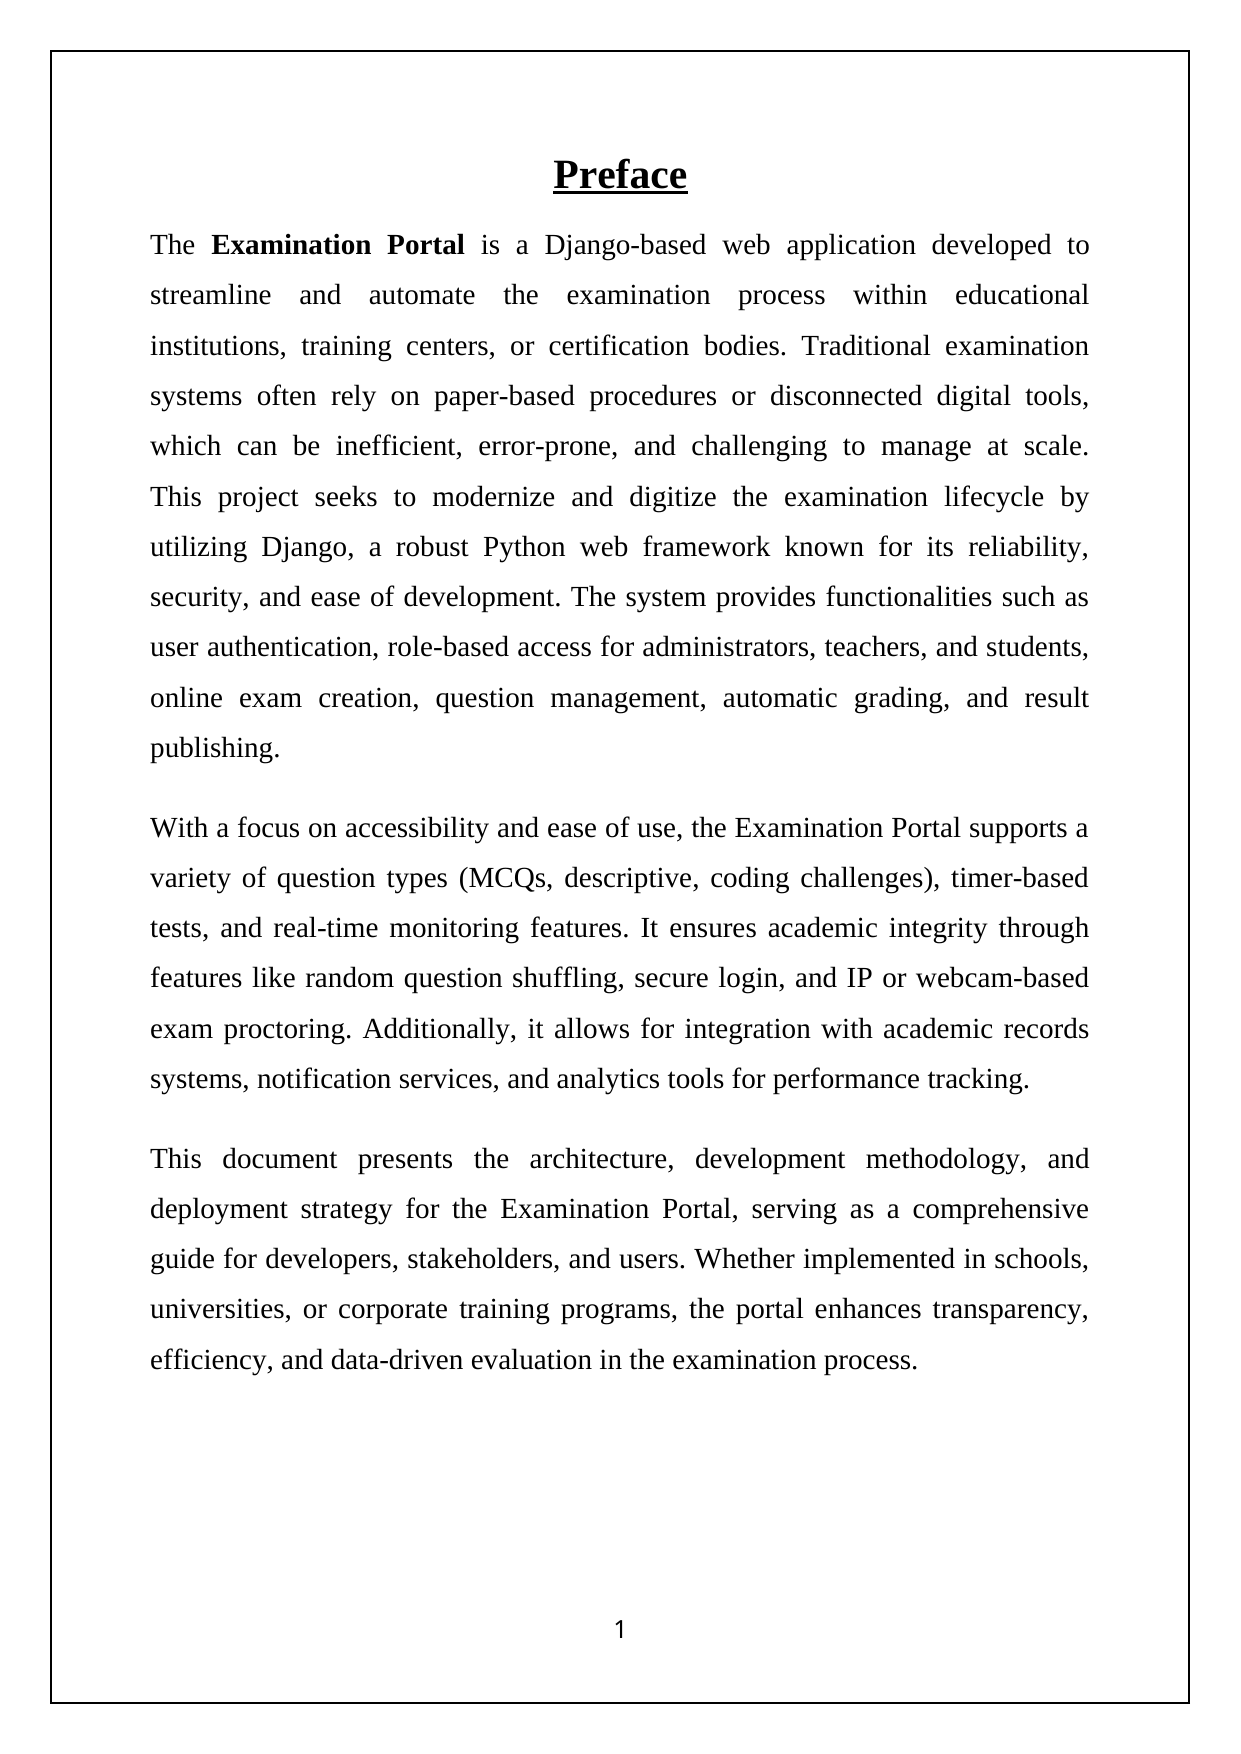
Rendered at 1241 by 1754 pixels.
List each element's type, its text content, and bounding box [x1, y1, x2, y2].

text Preface [150, 150, 1090, 198]
text This document presents the architecture, development methodology, and deployment strategy for the Examination Portal, serving as a comprehensive guide for developers, stakeholders, and users. Whether implemented in schools, universities, or corporate training programs, the portal enhances transparency, efficiency, and data-driven evaluation in the examination process. [150, 1141, 1090, 1376]
text The Examination Portal is a Django-based web application developed to streamline and automate the examination process within educational institutions, training centers, or certification bodies. Traditional examination systems often rely on paper-based procedures or disconnected digital tools, which can be inefficient, error-prone, and challenging to manage at scale. This project seeks to modernize and digitize the examination lifecycle by utilizing Django, a robust Python web framework known for its reliability, security, and ease of development. The system provides functionalities such as user authentication, role-based access for administrators, teachers, and students, online exam creation, question management, automatic grading, and result publishing. [150, 227, 1090, 764]
text With a focus on accessibility and ease of use, the Examination Portal supports a variety of question types (MCQs, descriptive, coding challenges), timer-based tests, and real-time monitoring features. It ensures academic integrity through features like random question shuffling, secure login, and IP or webcam-based exam proctoring. Additionally, it allows for integration with academic records systems, notification services, and analytics tools for performance tracking. [150, 810, 1090, 1095]
